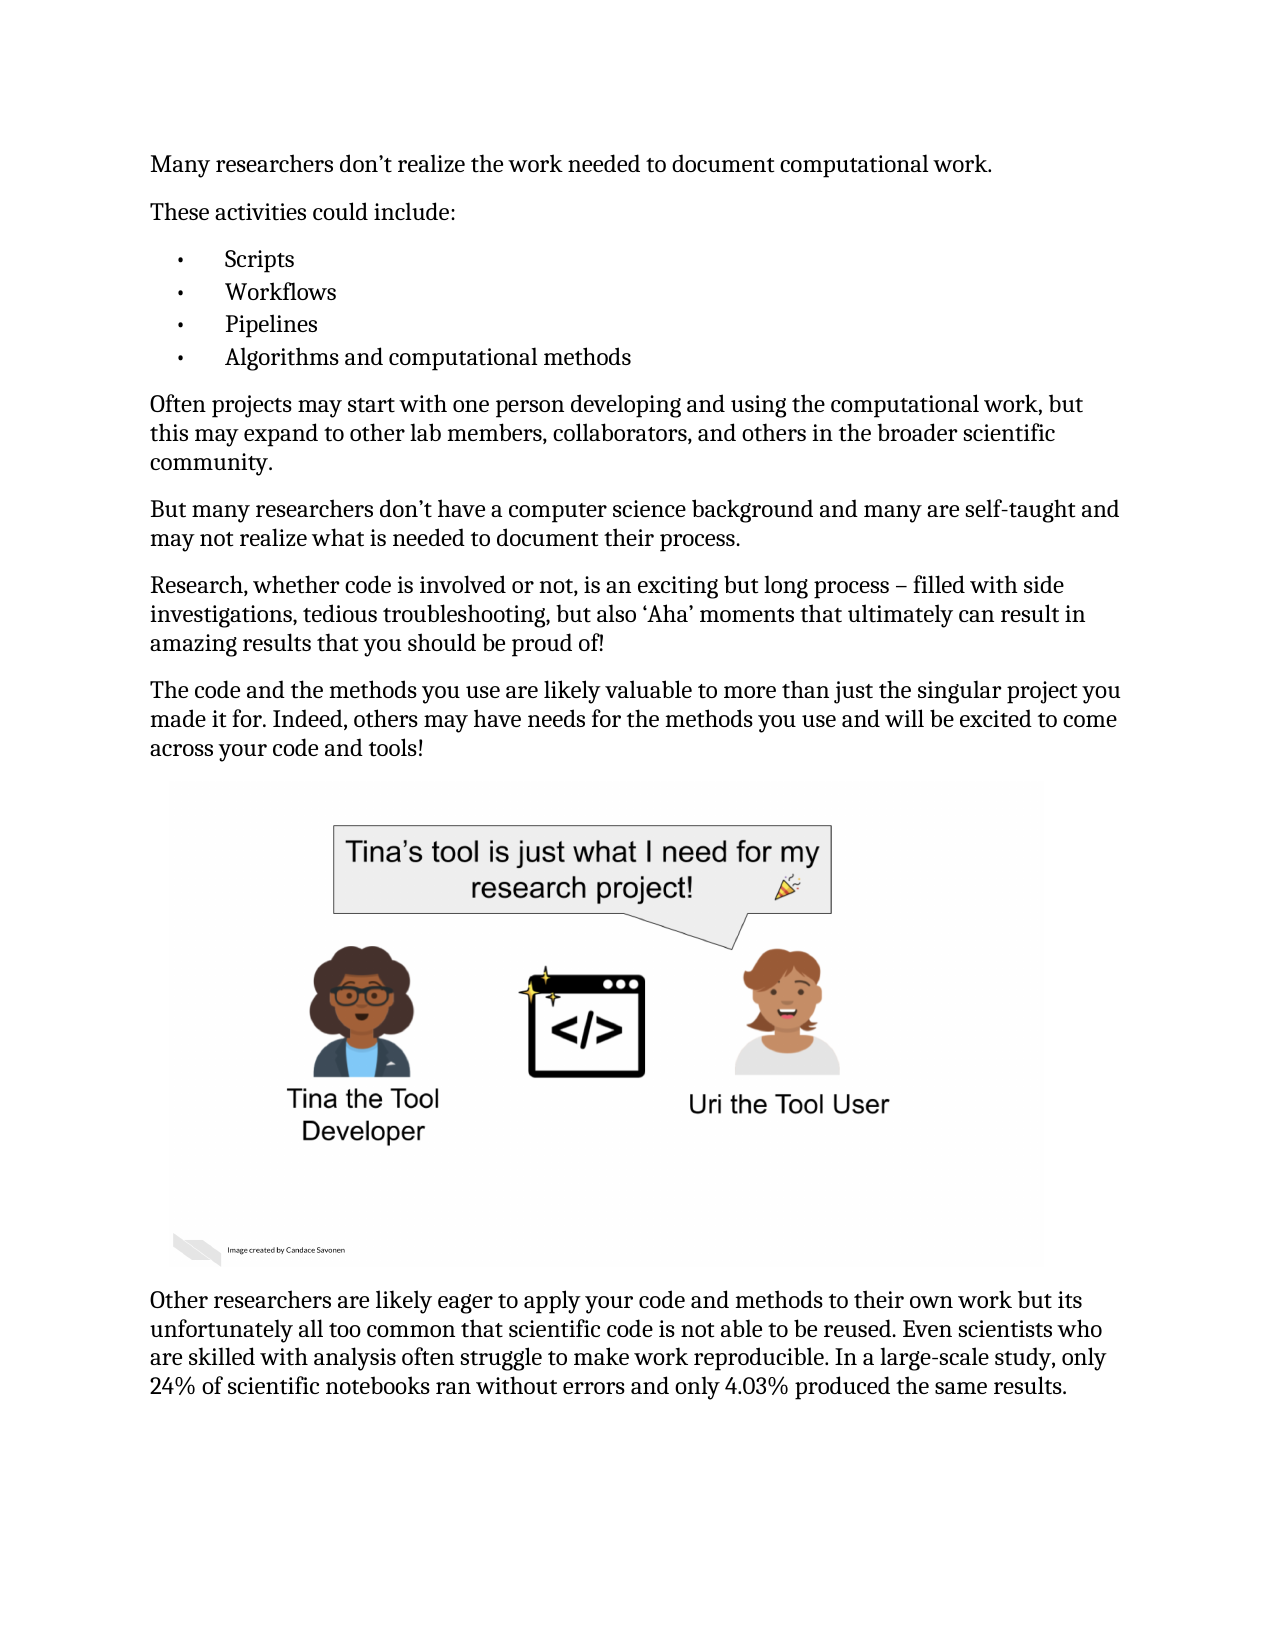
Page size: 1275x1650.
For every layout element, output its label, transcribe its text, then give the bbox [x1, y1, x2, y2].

text The code and the methods you use are likely valuable to more than just the singular project you made it for. Indeed, others may have needs for the methods you use and will be excited to come across your code and tools! [150, 676, 1125, 762]
text These activities could include: [150, 197, 1125, 226]
text Often projects may start with one person developing and using the computational work, but this may expand to other lab members, collaborators, and others in the broader scientific community. [150, 390, 1125, 476]
text But many researchers don’t have a computer science background and many are self-taught and may not realize what is needed to document their process. [150, 495, 1125, 552]
list Algorithms and computational methods [175, 342, 1125, 371]
list Pipelines [175, 310, 1125, 339]
text Many researchers don’t realize the work needed to document computational work. [150, 150, 1125, 179]
text Research, whether code is involved or not, is an exciting but long process – filled with side investigations, tedious troubleshooting, but also ‘Aha’ moments that ultimately can result in amazing results that you should be proud of! [150, 571, 1125, 657]
list Workflows [175, 277, 1125, 306]
text Other researchers are likely eager to apply your code and methods to their own work but its unfortunately all too common that scientific code is not able to be reused. Even scientists who are skilled with analysis often struggle to make work reproducible. In a large-scale study, only 24% of scientific notebooks ran without errors and only 4.03% produced the same results. [150, 1286, 1125, 1401]
list Scripts [175, 245, 1125, 274]
picture [168, 781, 1044, 1267]
